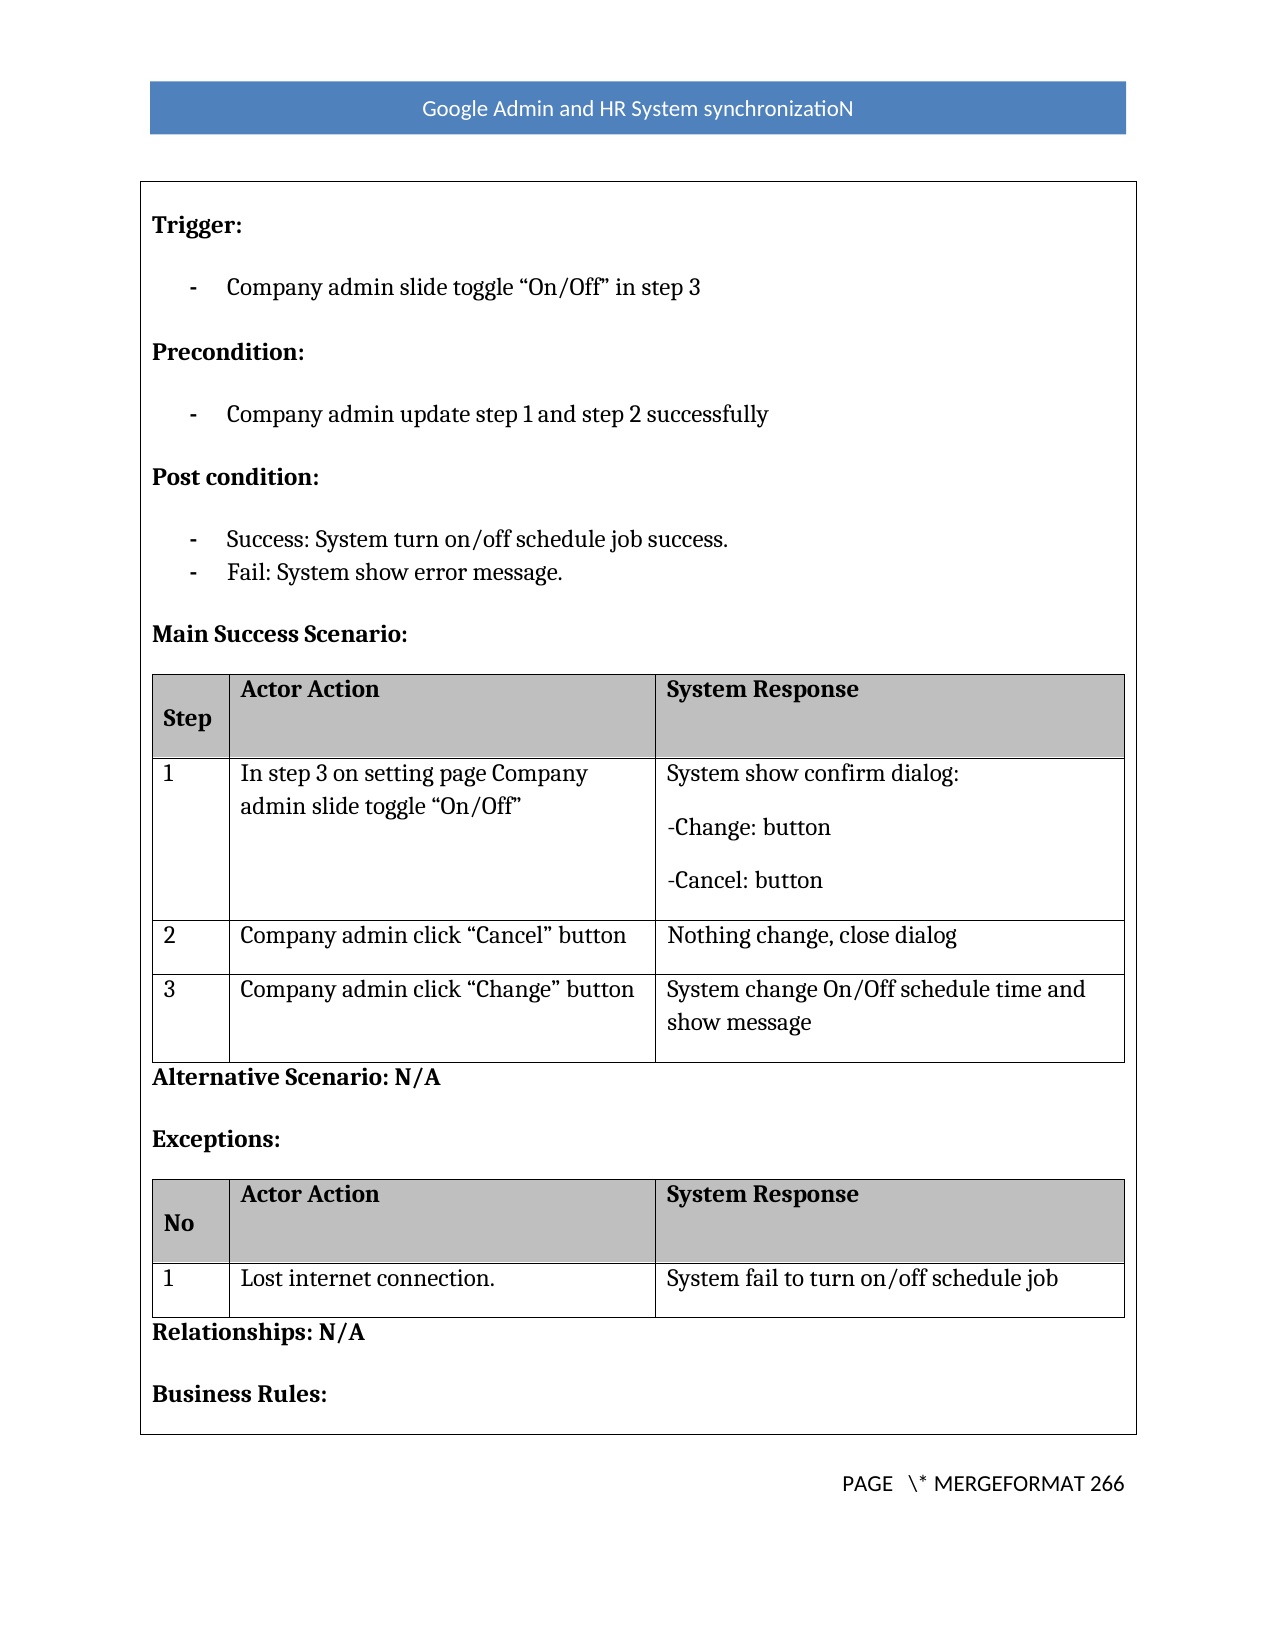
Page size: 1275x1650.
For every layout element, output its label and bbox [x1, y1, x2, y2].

table_cell [141, 182, 1136, 1433]
